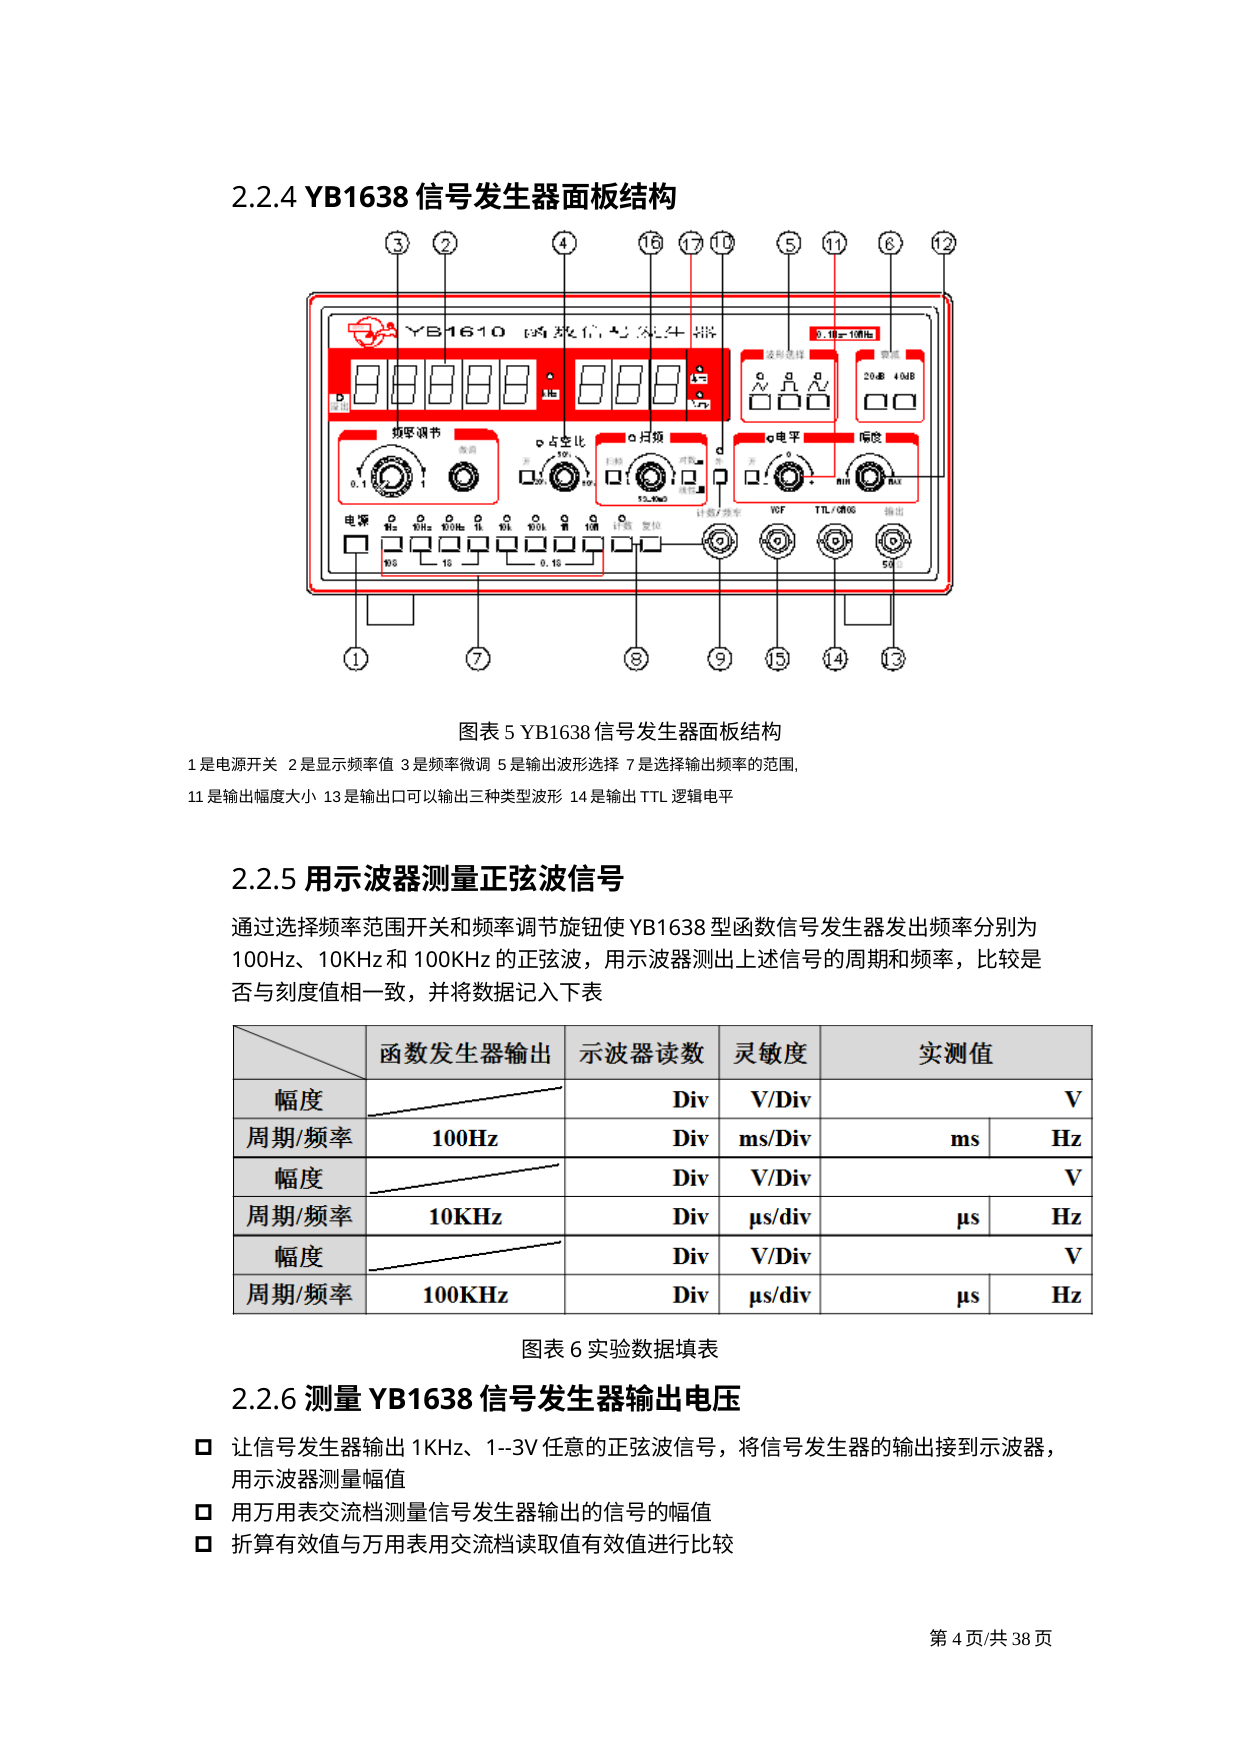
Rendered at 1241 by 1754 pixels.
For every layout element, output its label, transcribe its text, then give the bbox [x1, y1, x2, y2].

text 图表6 实验数据填表 [187, 1332, 1053, 1364]
picture [262, 227, 978, 689]
text 11是输出幅度大小 13是输出口可以输出三种类型波形 14是输出TTL逻辑电平 [187, 779, 1053, 812]
list 折算有效值与万用表用交流档读取值有效值进行比较 [194, 1527, 1053, 1559]
text 1是电源开关 2是显示频率值 3是频率微调 5是输出波形选择 7是选择输出频率的范围, [187, 747, 1053, 779]
text 图表5 YB1638信号发生器面板结构 [187, 714, 1053, 747]
list 让信号发生器输出1KHz、1--3V任意的正弦波信号，将信号发生器的输出接到示波器，用示波器测量幅值 [194, 1429, 1053, 1494]
text 通过选择频率范围开关和频率调节旋钮使YB1638型函数信号发生器发出频率分别为100Hz、10KHz和100KHz的正弦波，用示波器测出上述信号的周期和频率，比较是否与刻度值相一致，并将数据记入下表 [231, 909, 1053, 1007]
text 2.2.6 测量YB1638信号发生器输出电压 [231, 1364, 1053, 1429]
text 2.2.4 YB1638信号发生器面板结构 [187, 162, 1053, 227]
text 2.2.5 用示波器测量正弦波信号 [187, 844, 1053, 909]
picture [231, 1021, 1096, 1318]
list 用万用表交流档测量信号发生器输出的信号的幅值 [194, 1494, 1053, 1527]
